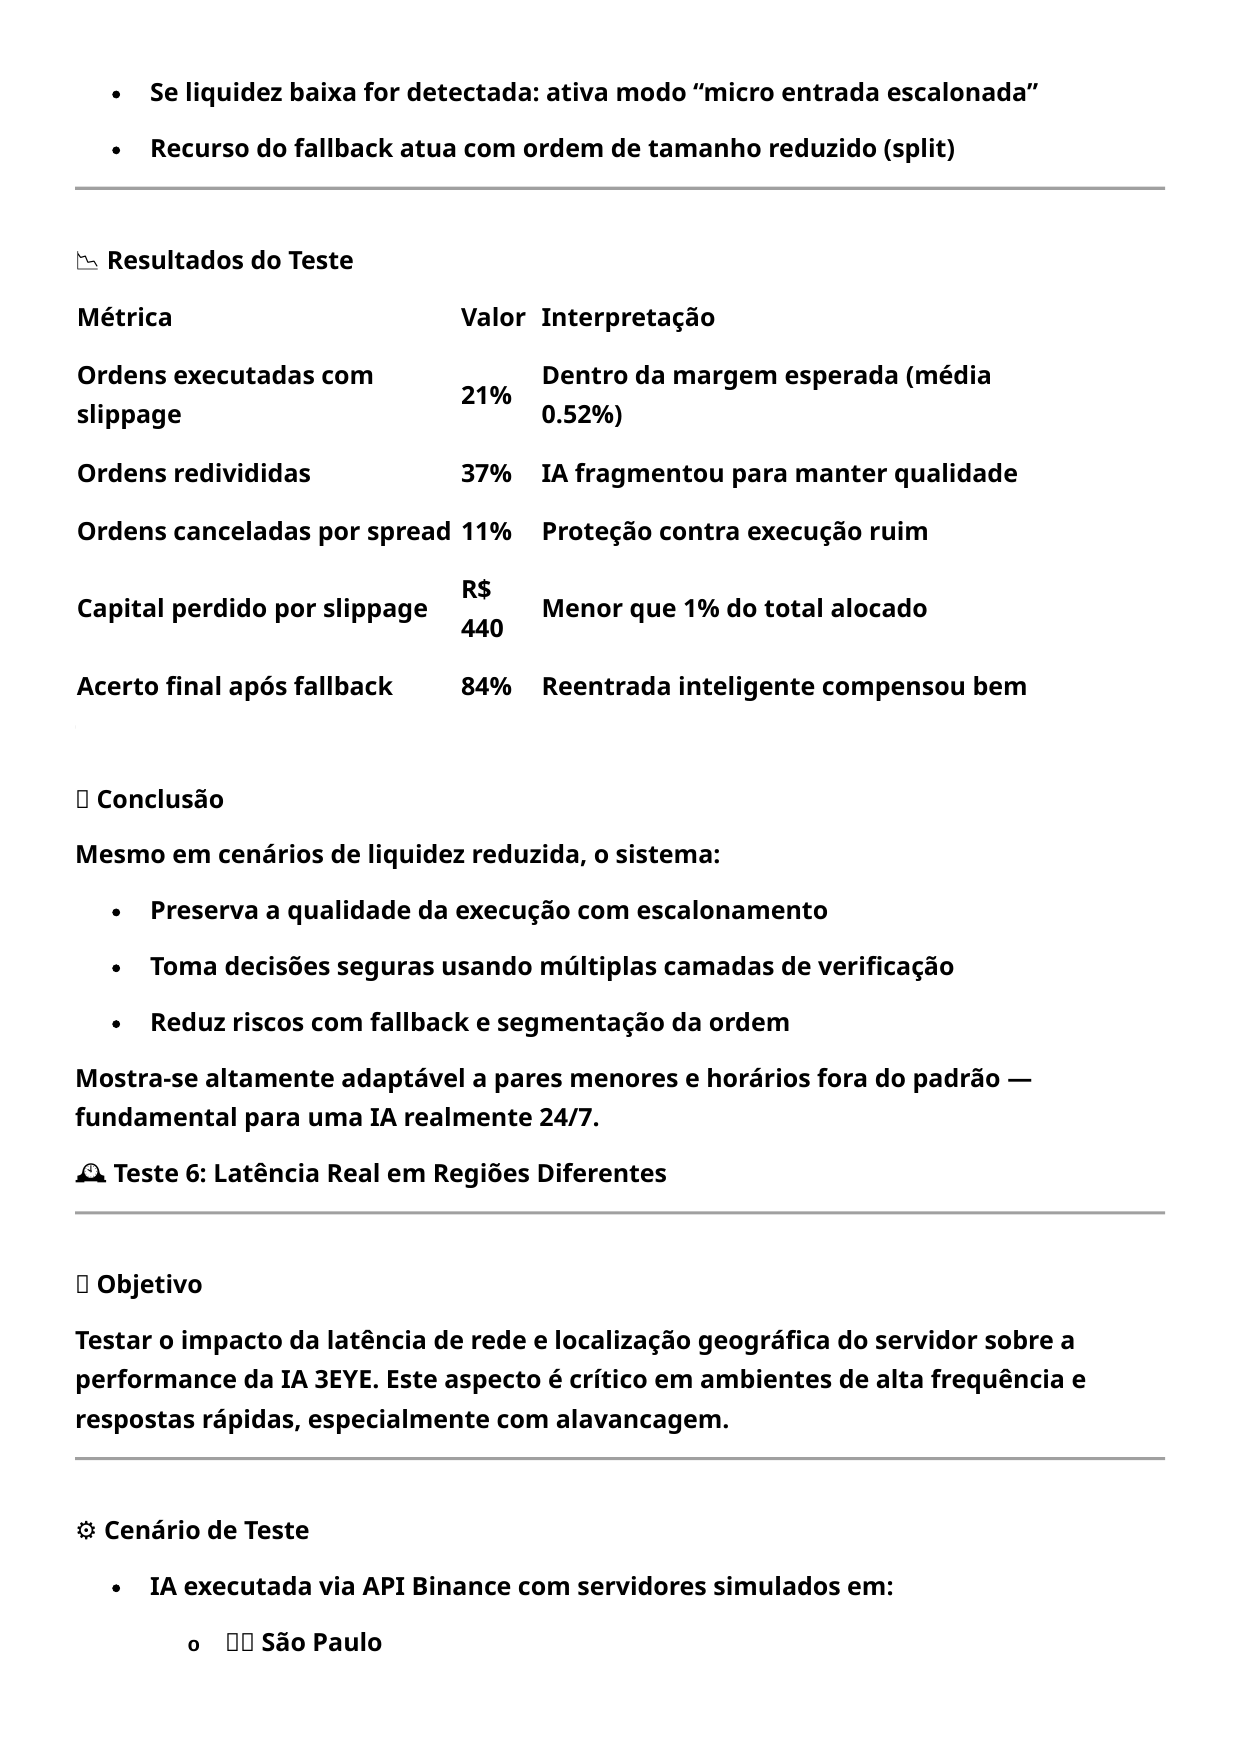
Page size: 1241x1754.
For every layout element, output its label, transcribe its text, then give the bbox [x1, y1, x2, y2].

table_cell R$ 440 [459, 570, 540, 667]
table_header Valor [459, 298, 540, 356]
table_cell Dentro da margem esperada (média 0.52%) [540, 356, 1034, 454]
text Mostra-se altamente adaptável a pares menores e horários fora do padrão — fundamental para uma IA realmente 24/7. [75, 1060, 1165, 1134]
text 🎯 Objetivo [75, 1267, 1165, 1301]
table_cell Menor que 1% do total alocado [540, 570, 1034, 667]
table_cell 21% [459, 356, 540, 454]
table_cell Ordens canceladas por spread [75, 512, 459, 570]
table_cell 11% [459, 512, 540, 570]
table_cell Acerto final após fallback [75, 667, 459, 725]
list 🇧🇷 São Paulo [187, 1624, 1165, 1659]
text 🧠 Conclusão [75, 781, 1165, 815]
list Toma decisões seguras usando múltiplas camadas de verificação [112, 949, 1165, 983]
table_cell Ordens executadas com slippage [75, 356, 459, 454]
list Reduz riscos com fallback e segmentação da ordem [112, 1004, 1165, 1039]
table_cell 37% [459, 454, 540, 512]
list Se liquidez baixa for detectada: ativa modo “micro entrada escalonada” [112, 75, 1165, 109]
table_cell 84% [459, 667, 540, 725]
table_header Interpretação [540, 298, 1034, 356]
text 🕰️ Teste 6: Latência Real em Regiões Diferentes [75, 1155, 1165, 1189]
text 📉 Resultados do Teste [75, 242, 1165, 277]
table_header Métrica [75, 298, 459, 356]
list Recurso do fallback atua com ordem de tamanho reduzido (split) [112, 131, 1165, 165]
table_cell Proteção contra execução ruim [540, 512, 1034, 570]
table_cell IA fragmentou para manter qualidade [540, 454, 1034, 512]
list Preserva a qualidade da execução com escalonamento [112, 893, 1165, 927]
text ⚙️ Cenário de Teste [75, 1513, 1165, 1547]
text Mesmo em cenários de liquidez reduzida, o sistema: [75, 837, 1165, 871]
table_cell Ordens redivididas [75, 454, 459, 512]
table_cell Reentrada inteligente compensou bem [540, 667, 1034, 725]
text Testar o impacto da latência de rede e localização geográfica do servidor sobre a performance da IA 3EYE. Este aspecto é crítico em ambientes de alta frequência e respostas rápidas, especialmente com alavancagem. [75, 1323, 1165, 1435]
list IA executada via API Binance com servidores simulados em: [112, 1569, 1165, 1603]
table_cell Capital perdido por slippage [75, 570, 459, 667]
